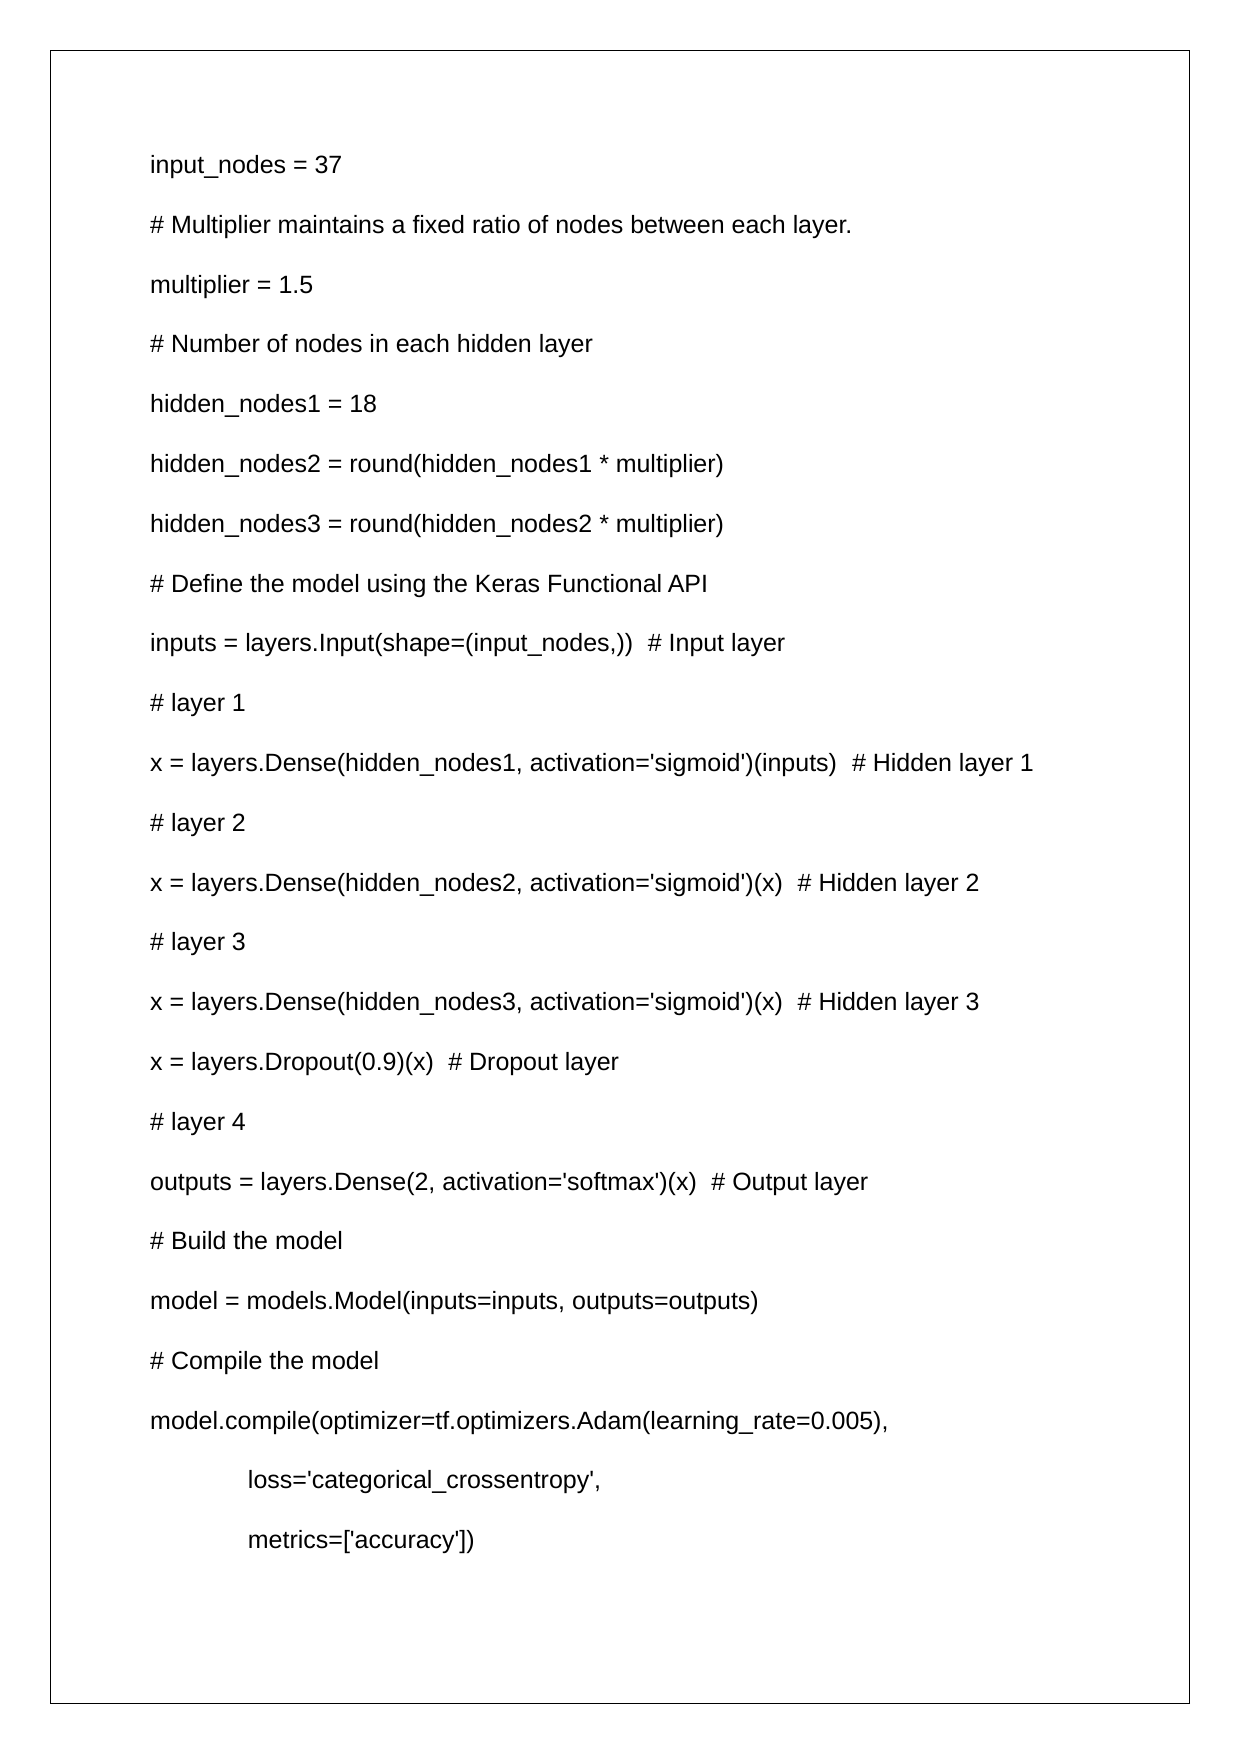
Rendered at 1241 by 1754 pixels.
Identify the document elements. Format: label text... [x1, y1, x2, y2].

text # Multiplier maintains a fixed ratio of nodes between each layer. [150, 210, 1090, 238]
text # layer 3 [150, 927, 1090, 956]
text input_nodes = 37 [150, 150, 1090, 179]
text multiplier = 1.5 [150, 269, 1090, 298]
text hidden_nodes3 = round(hidden_nodes2 * multiplier) [150, 509, 1090, 537]
text inputs = layers.Input(shape=(input_nodes,)) # Input layer [150, 628, 1090, 657]
text hidden_nodes1 = 18 [150, 389, 1090, 418]
text # layer 1 [150, 688, 1090, 717]
text # Define the model using the Keras Functional API [150, 568, 1090, 597]
text x = layers.Dropout(0.9)(x) # Dropout layer [150, 1047, 1090, 1076]
text x = layers.Dense(hidden_nodes3, activation='sigmoid')(x) # Hidden layer 3 [150, 987, 1090, 1016]
text model = models.Model(inputs=inputs, outputs=outputs) [150, 1286, 1090, 1315]
text # Compile the model [150, 1346, 1090, 1374]
text model.compile(optimizer=tf.optimizers.Adam(learning_rate=0.005), [150, 1406, 1090, 1434]
text x = layers.Dense(hidden_nodes2, activation='sigmoid')(x) # Hidden layer 2 [150, 867, 1090, 896]
text loss='categorical_crossentropy', [150, 1465, 1090, 1494]
text # layer 4 [150, 1107, 1090, 1135]
text x = layers.Dense(hidden_nodes1, activation='sigmoid')(inputs) # Hidden layer 1 [150, 748, 1090, 777]
text # layer 2 [150, 808, 1090, 836]
text hidden_nodes2 = round(hidden_nodes1 * multiplier) [150, 449, 1090, 478]
text # Number of nodes in each hidden layer [150, 329, 1090, 358]
text outputs = layers.Dense(2, activation='softmax')(x) # Output layer [150, 1166, 1090, 1195]
text metrics=['accuracy']) [150, 1525, 1090, 1554]
text # Build the model [150, 1226, 1090, 1255]
